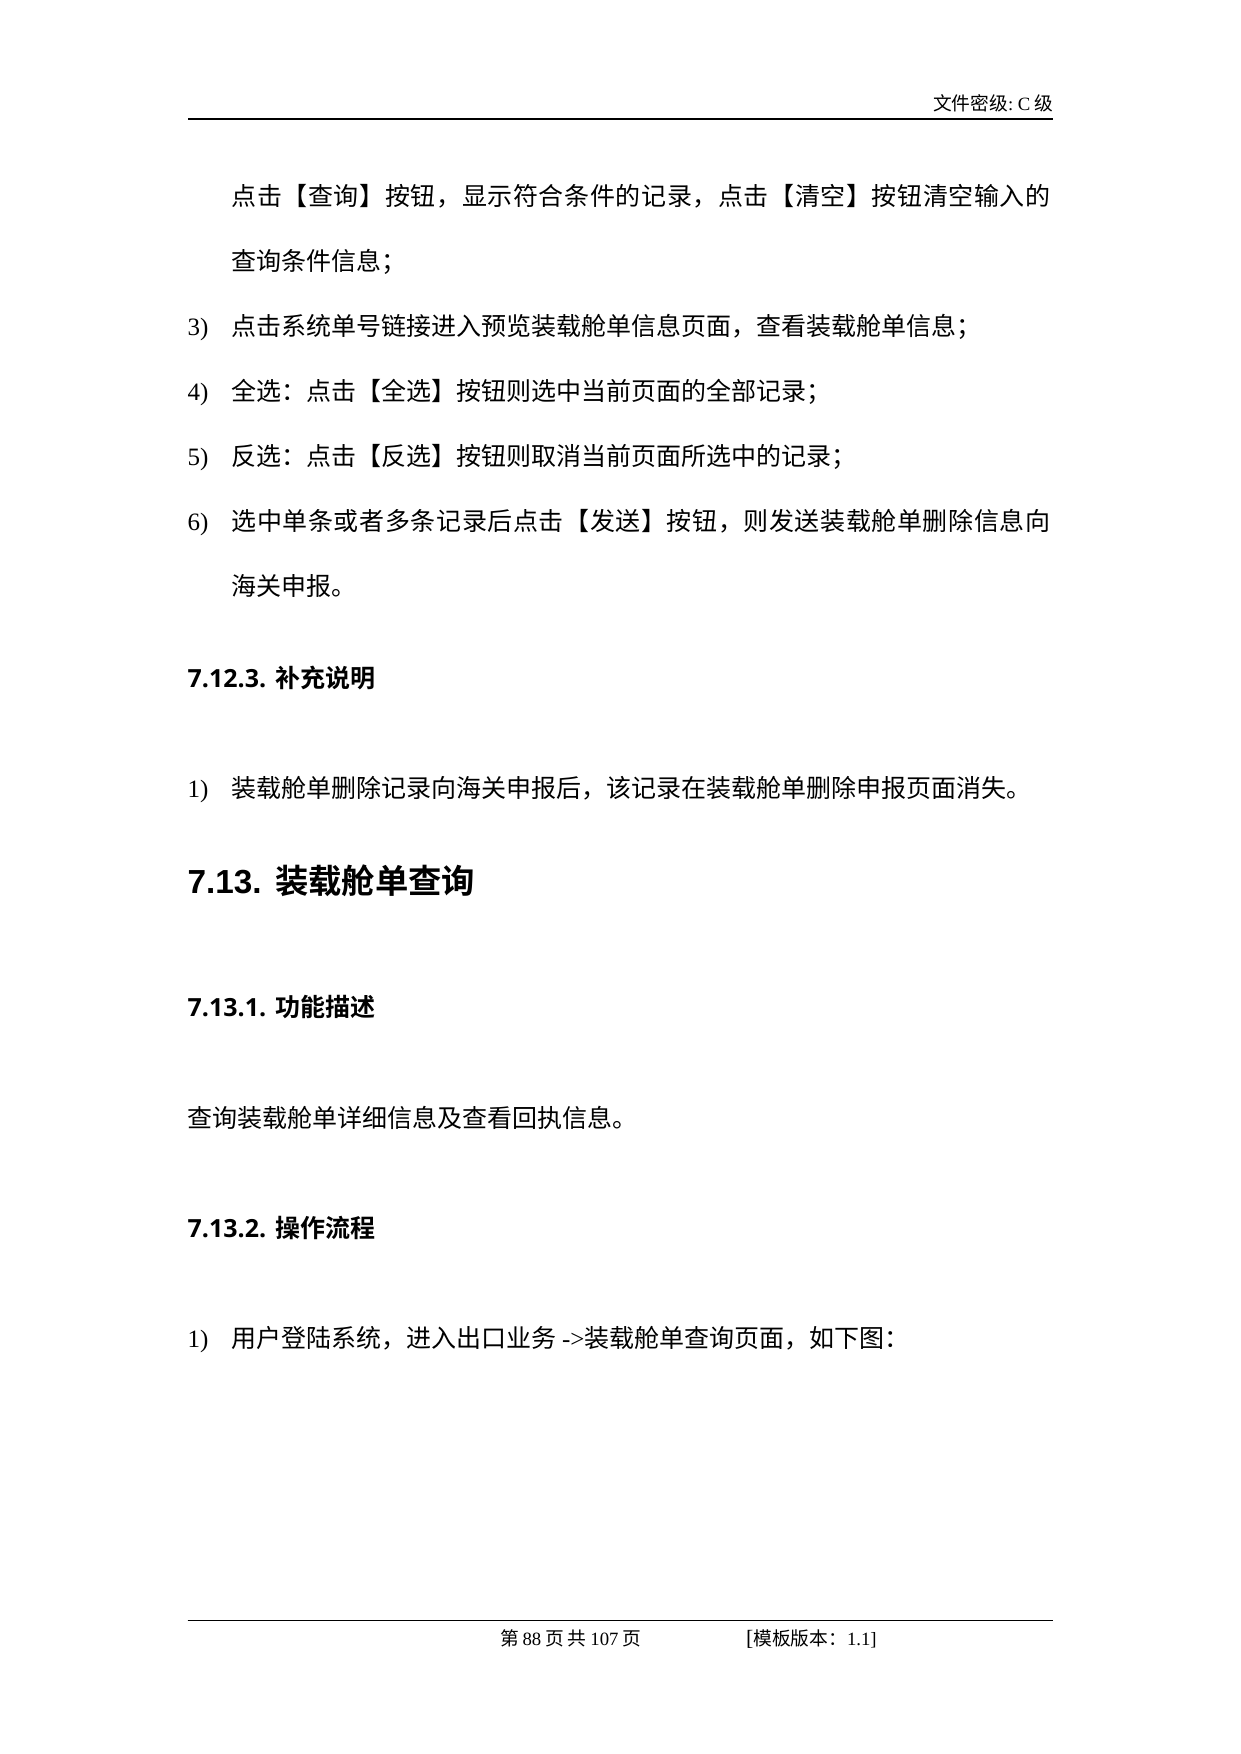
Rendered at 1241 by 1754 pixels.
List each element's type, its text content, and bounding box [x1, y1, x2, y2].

list 全选：点击【全选】按钮则选中当前页面的全部记录； [187, 357, 1053, 422]
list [187, 162, 1053, 292]
subtitle 装载舱单查询 [187, 846, 1053, 911]
list 选中单条或者多条记录后点击【发送】按钮，则发送装载舱单删除信息向海关申报。 [187, 487, 1053, 617]
subtitle 操作流程 [187, 1194, 1053, 1259]
list 装载舱单删除记录向海关申报后，该记录在装载舱单删除申报页面消失。 [187, 754, 1053, 819]
subtitle 功能描述 [187, 973, 1053, 1038]
subtitle 补充说明 [187, 644, 1053, 709]
list 点击系统单号链接进入预览装载舱单信息页面，查看装载舱单信息； [187, 292, 1053, 357]
list 反选：点击【反选】按钮则取消当前页面所选中的记录； [187, 422, 1053, 487]
text 查询装载舱单详细信息及查看回执信息。 [187, 1084, 1053, 1149]
list 用户登陆系统，进入出口业务 ->装载舱单查询页面，如下图： [187, 1304, 1053, 1369]
